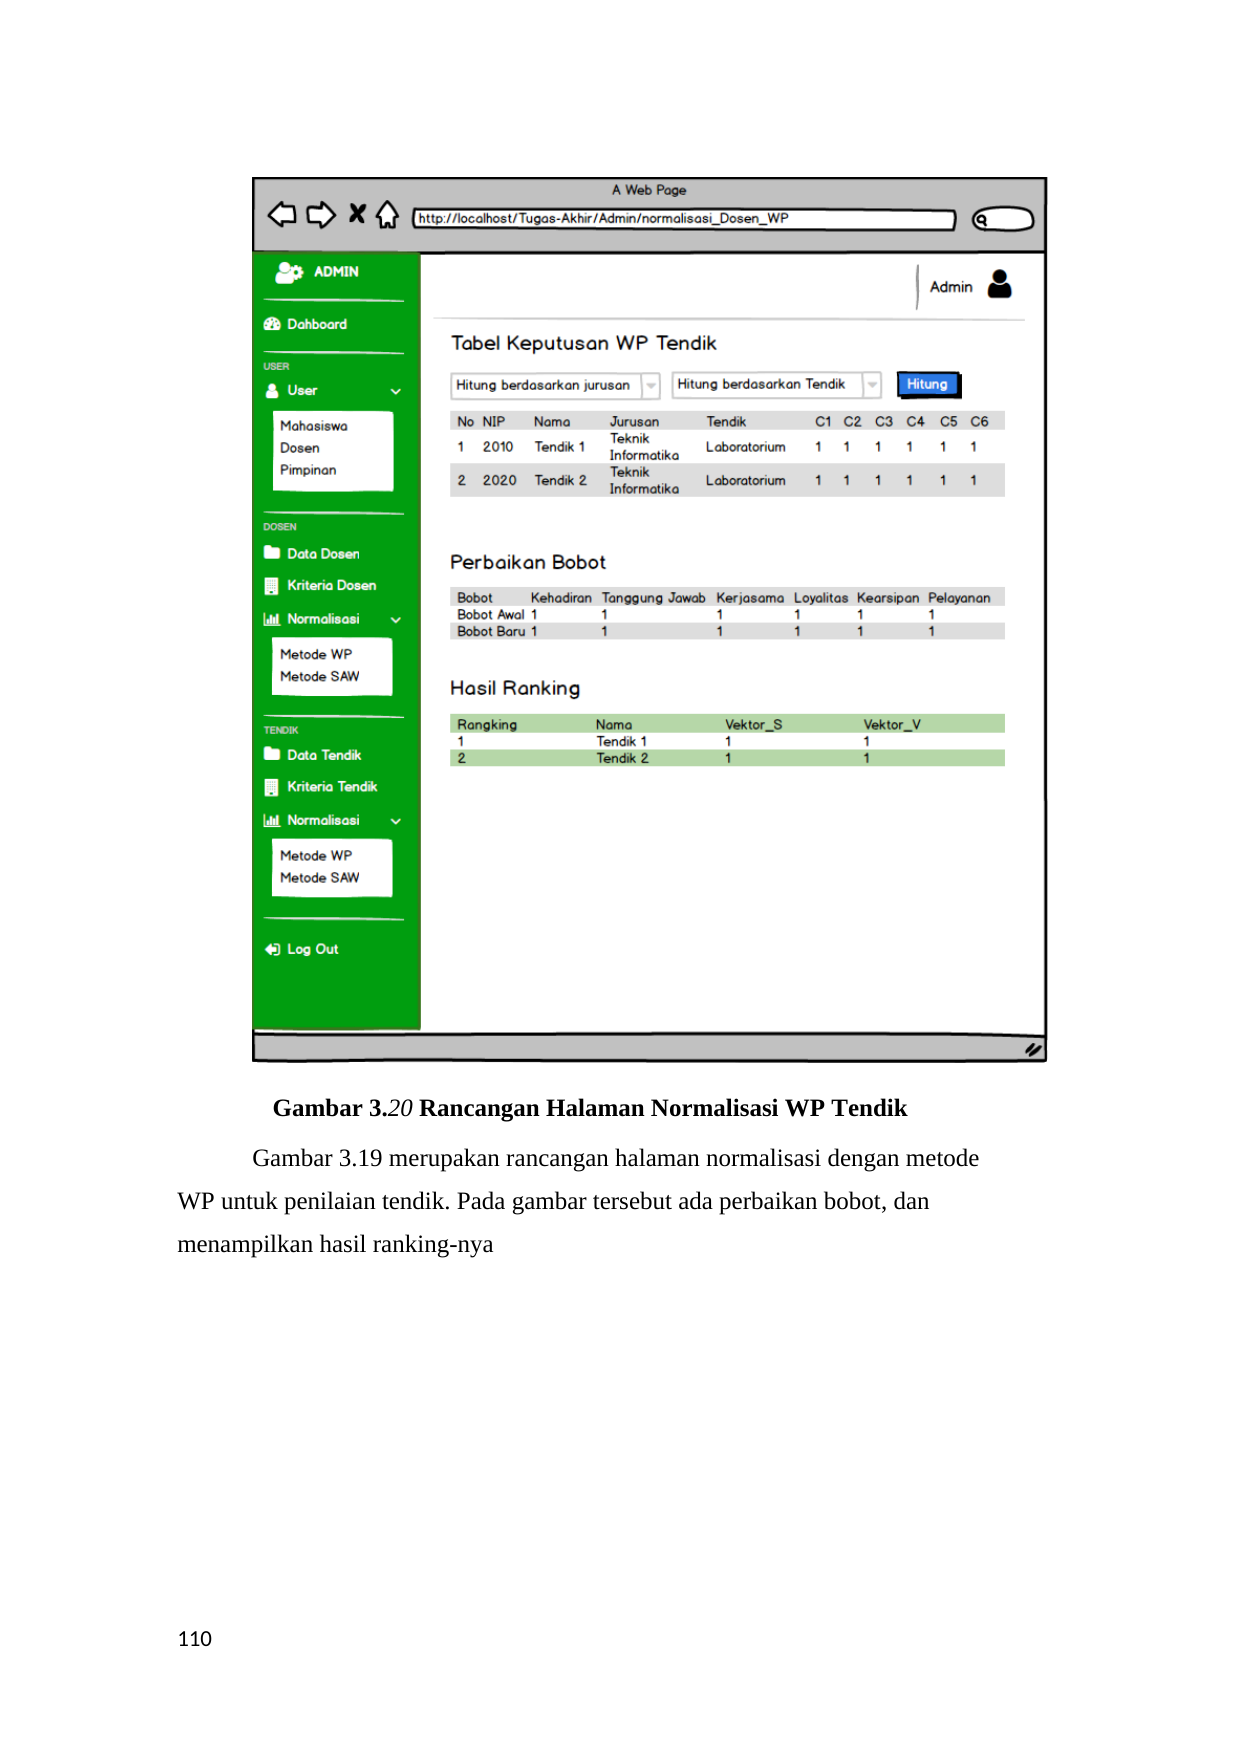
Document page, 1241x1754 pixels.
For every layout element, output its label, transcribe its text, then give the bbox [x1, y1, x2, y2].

text Gambar 3.19 merupakan rancangan halaman normalisasi dengan metode WP untuk penilaian tendik. Pada gambar tersebut ada perbaikan bobot, dan menampilkan hasil ranking-nya [177, 1143, 1003, 1258]
picture [252, 177, 1048, 1063]
